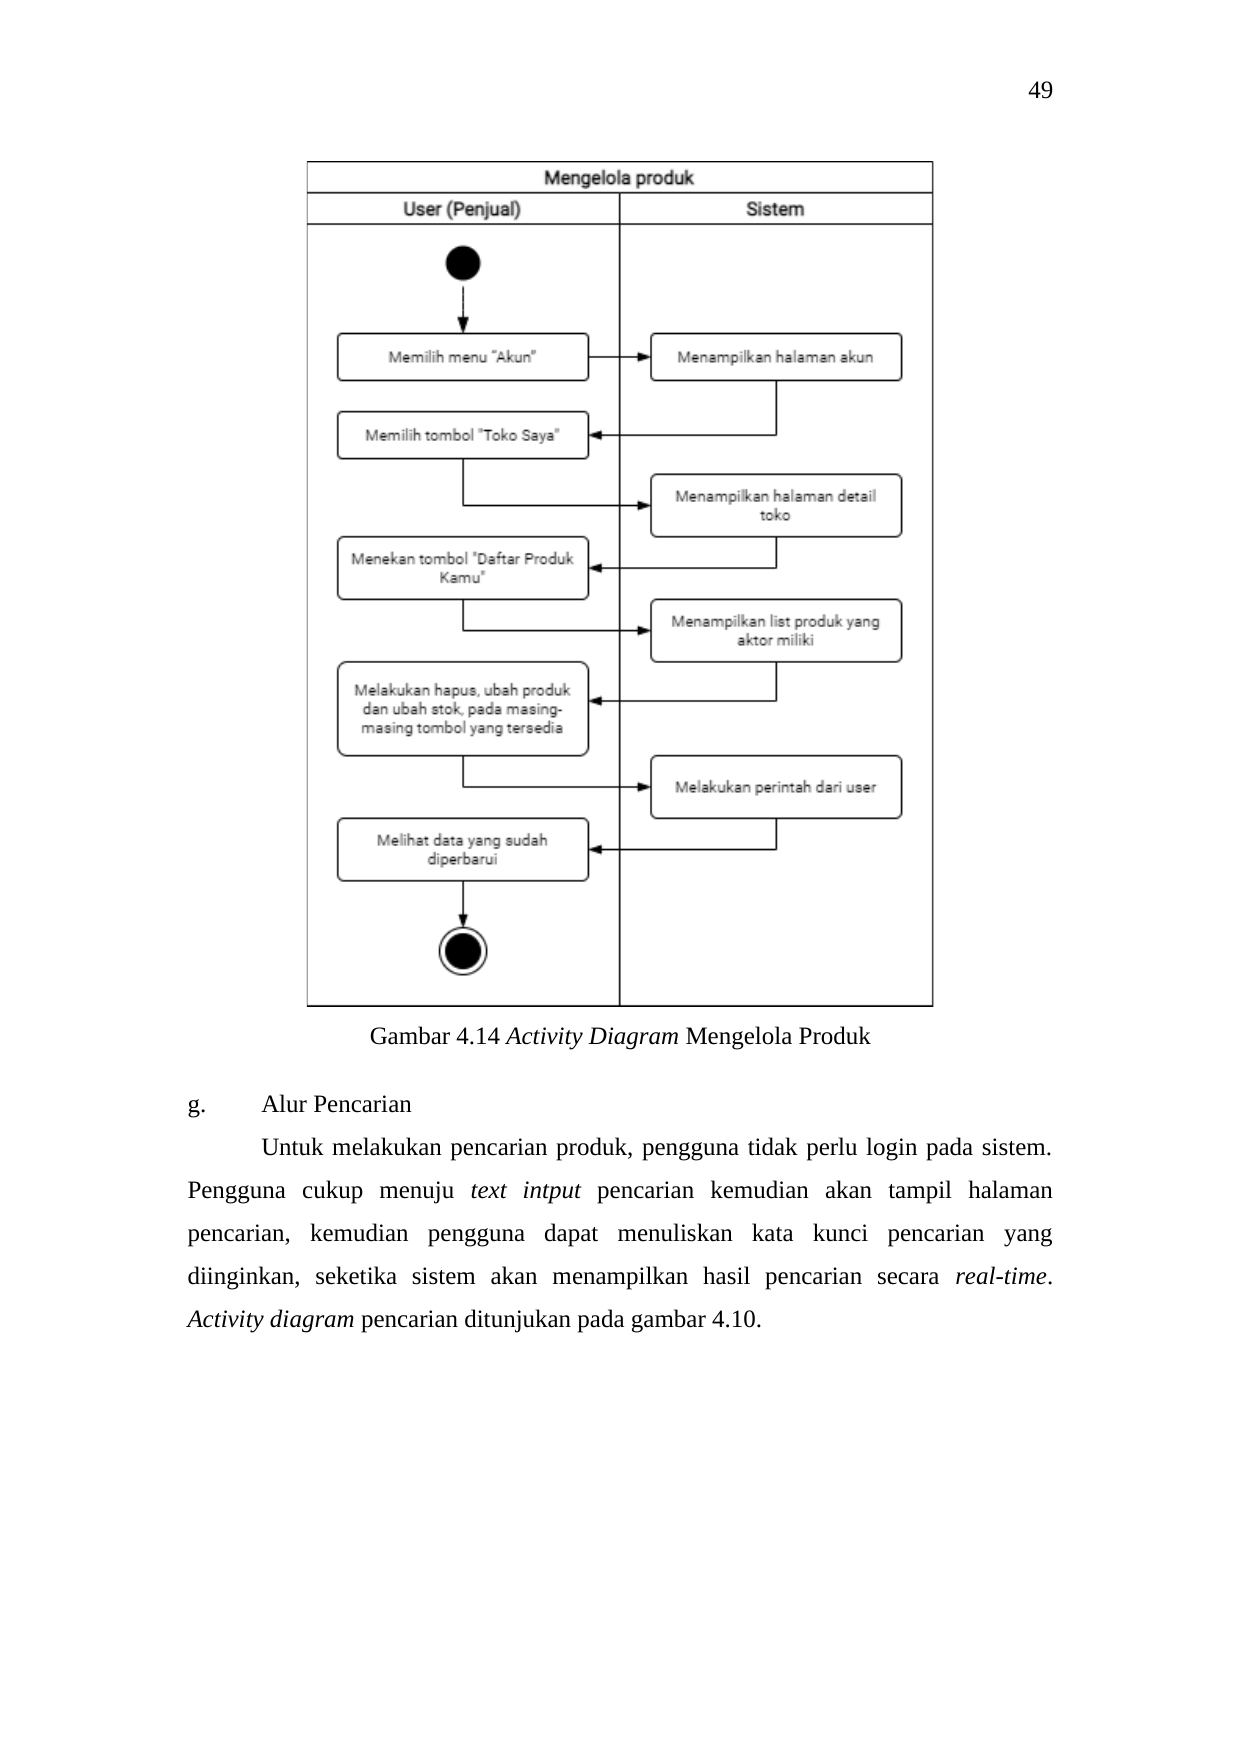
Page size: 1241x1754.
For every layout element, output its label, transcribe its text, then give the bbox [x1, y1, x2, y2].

picture [306, 161, 934, 1007]
text Untuk melakukan pencarian produk, pengguna tidak perlu login pada sistem. Pengguna cukup menuju text intput pencarian kemudian akan tampil halaman pencarian, kemudian pengguna dapat menuliskan kata kunci pencarian yang diinginkan, seketika sistem akan menampilkan hasil pencarian secara real-time. Activity diagram pencarian ditunjukan pada gambar 4.10. [187, 1132, 1053, 1333]
list Alur Pencarian [187, 1089, 1053, 1118]
